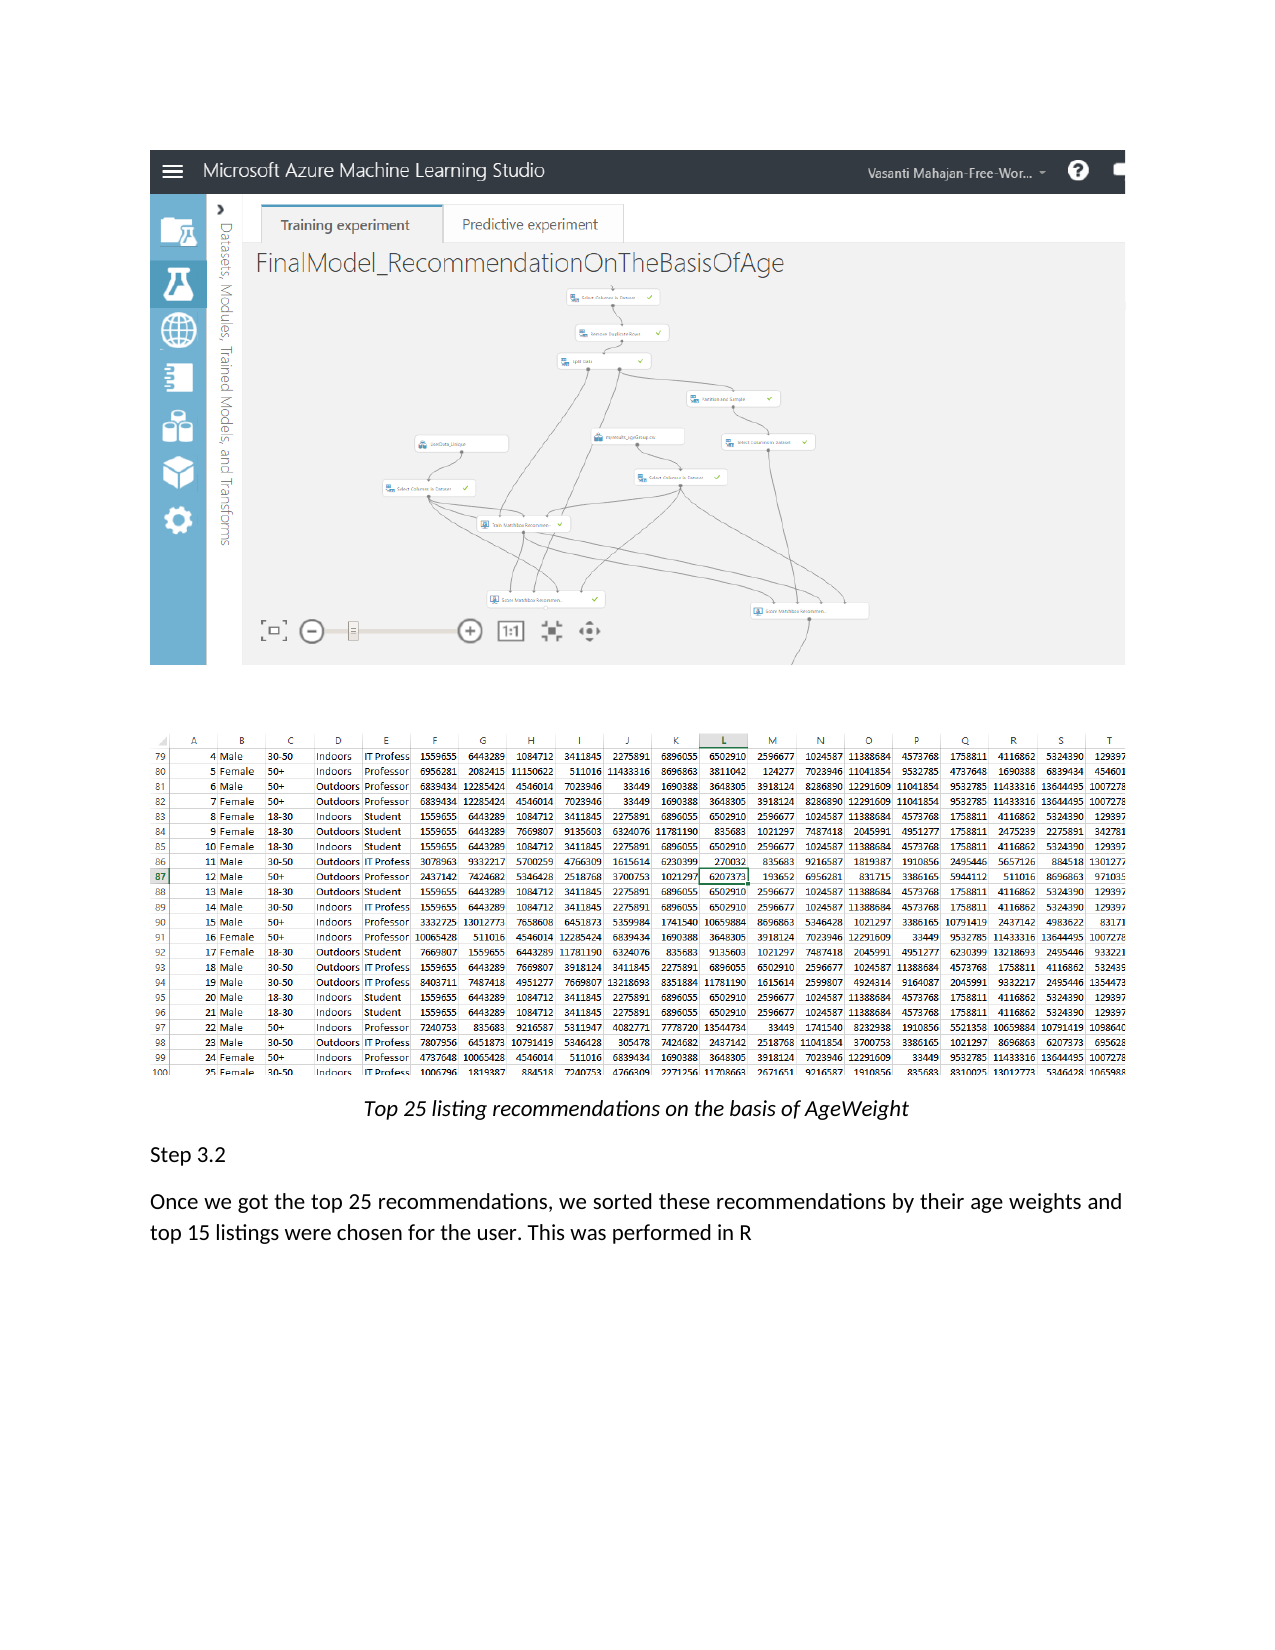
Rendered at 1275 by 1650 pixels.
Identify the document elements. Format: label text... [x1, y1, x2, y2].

text Step 3.2 [150, 1141, 1125, 1169]
picture [150, 150, 1125, 665]
picture [150, 730, 1125, 1075]
text Top 25 listing recommendations on the basis of AgeWeight [150, 1094, 1125, 1122]
text Once we got the top 25 recommendations, we sorted these recommendations by their age weights and top 15 listings were chosen for the user. This was performed in R [150, 1187, 1125, 1246]
